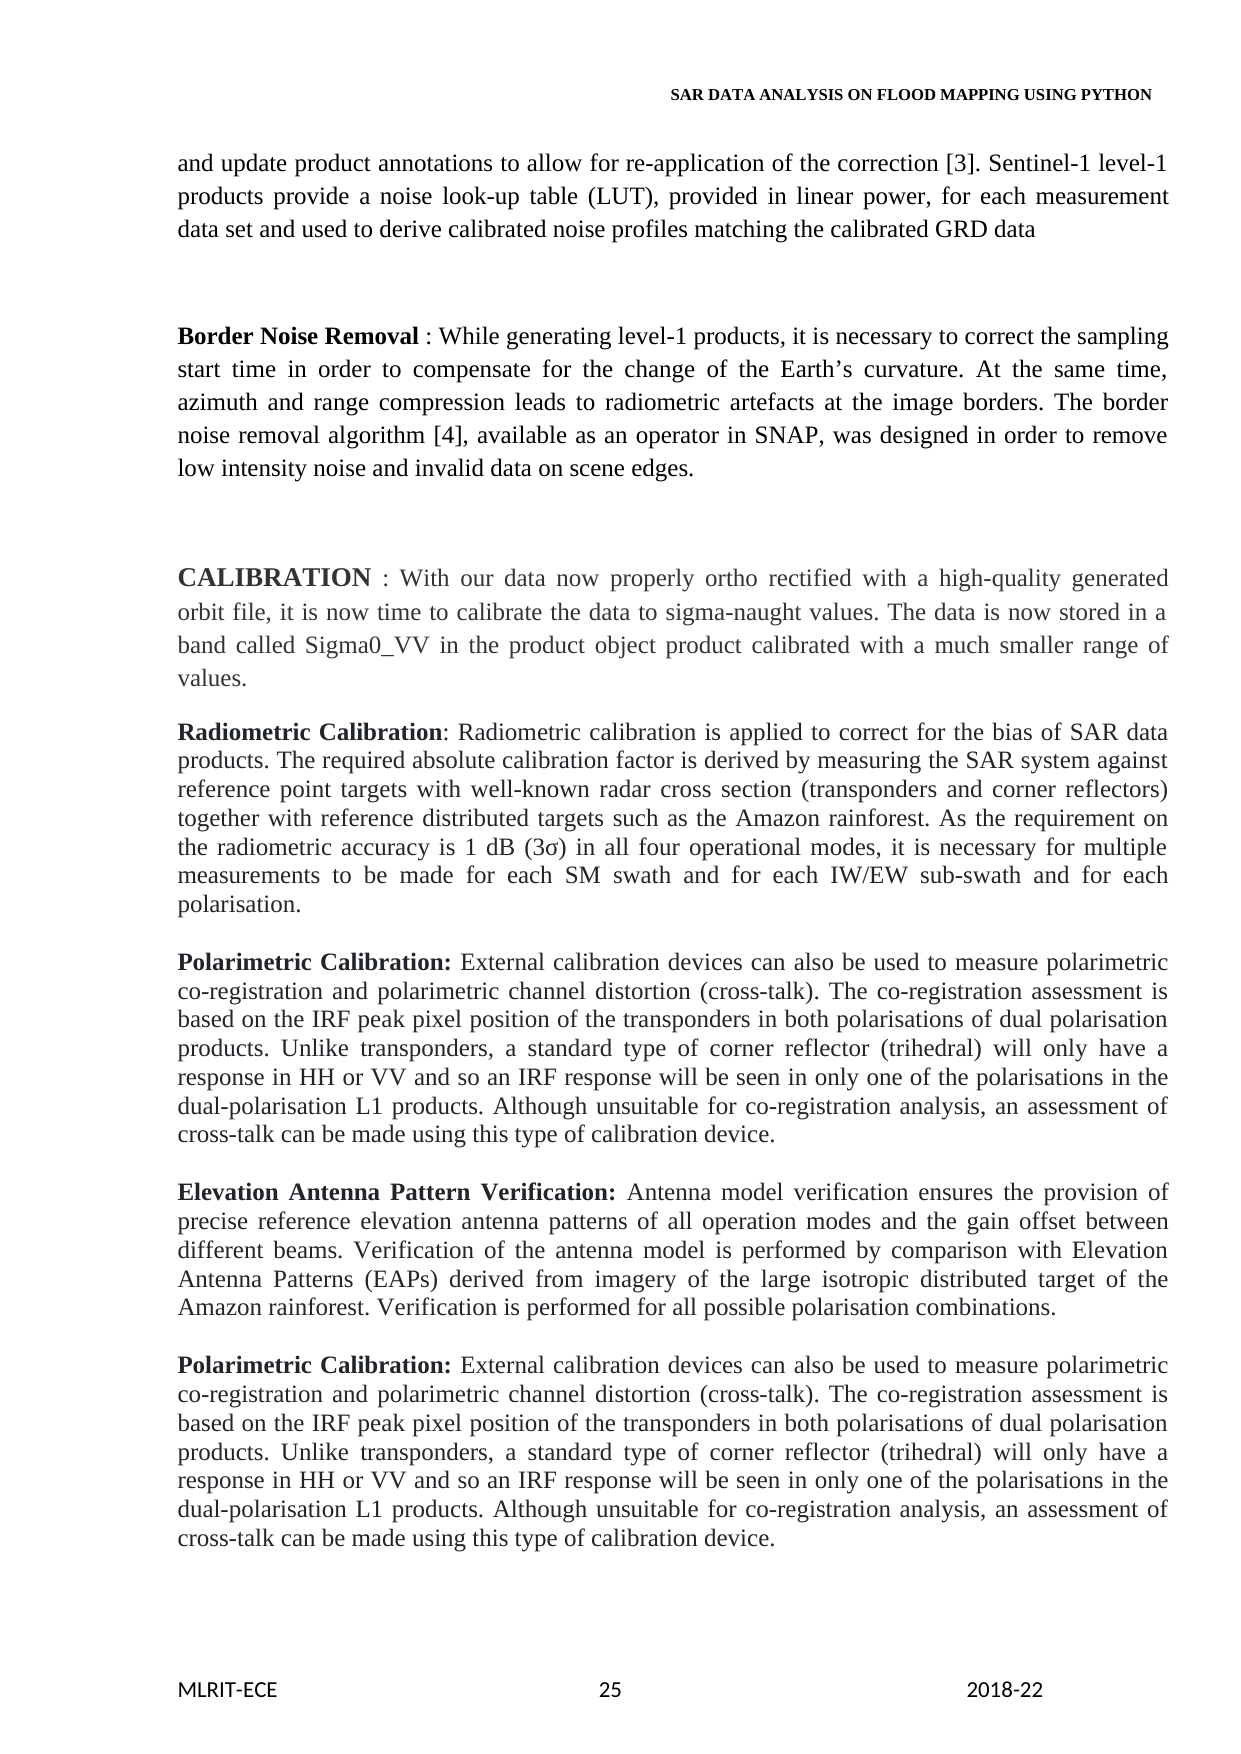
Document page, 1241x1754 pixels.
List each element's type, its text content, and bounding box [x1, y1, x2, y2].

text Radiometric Calibration: Radiometric calibration is applied to correct for the bias of SAR data products. The required absolute calibration factor is derived by measuring the SAR system against reference point targets with well-known radar cross section (transponders and corner reflectors) together with reference distributed targets such as the Amazon rainforest. As the requirement on the radiometric accuracy is 1 dB (3σ) in all four operational modes, it is necessary for multiple measurements to be made for each SM swath and for each IW/EW sub-swath and for each polarisation. [177, 717, 1169, 918]
text Polarimetric Calibration: External calibration devices can also be used to measure polarimetric co-registration and polarimetric channel distortion (cross-talk). The co-registration assessment is based on the IRF peak pixel position of the transponders in both polarisations of dual polarisation products. Unlike transponders, a standard type of corner reflector (trihedral) will only have a response in HH or VV and so an IRF response will be seen in only one of the polarisations in the dual-polarisation L1 products. Although unsuitable for co-registration analysis, an assessment of cross-talk can be made using this type of calibration device. [177, 947, 1169, 1148]
text Border Noise Removal : While generating level-1 products, it is necessary to correct the sampling start time in order to compensate for the change of the Earth’s curvature. At the same time, azimuth and range compression leads to radiometric artefacts at the image borders. The border noise removal algorithm [4], available as an operator in SNAP, was designed in order to remove low intensity noise and invalid data on scene edges. [177, 321, 1169, 482]
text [177, 148, 1169, 242]
text CALIBRATION : With our data now properly ortho rectified with a high-quality generated orbit file, it is now time to calibrate the data to sigma-naught values. The data is now stored in a band called Sigma0_VV in the product object product calibrated with a much smaller range of values. [177, 658, 1169, 691]
text Polarimetric Calibration: External calibration devices can also be used to measure polarimetric co-registration and polarimetric channel distortion (cross-talk). The co-registration assessment is based on the IRF peak pixel position of the transponders in both polarisations of dual polarisation products. Unlike transponders, a standard type of corner reflector (trihedral) will only have a response in HH or VV and so an IRF response will be seen in only one of the polarisations in the dual-polarisation L1 products. Although unsuitable for co-registration analysis, an assessment of cross-talk can be made using this type of calibration device. [177, 1350, 1169, 1552]
text Elevation Antenna Pattern Verification: Antenna model verification ensures the provision of precise reference elevation antenna patterns of all operation modes and the gain offset between different beams. Verification of the antenna model is performed by comparison with Elevation Antenna Patterns (EAPs) derived from imagery of the large isotropic distributed target of the Amazon rainforest. Verification is performed for all possible polarisation combinations. [177, 1177, 1169, 1321]
